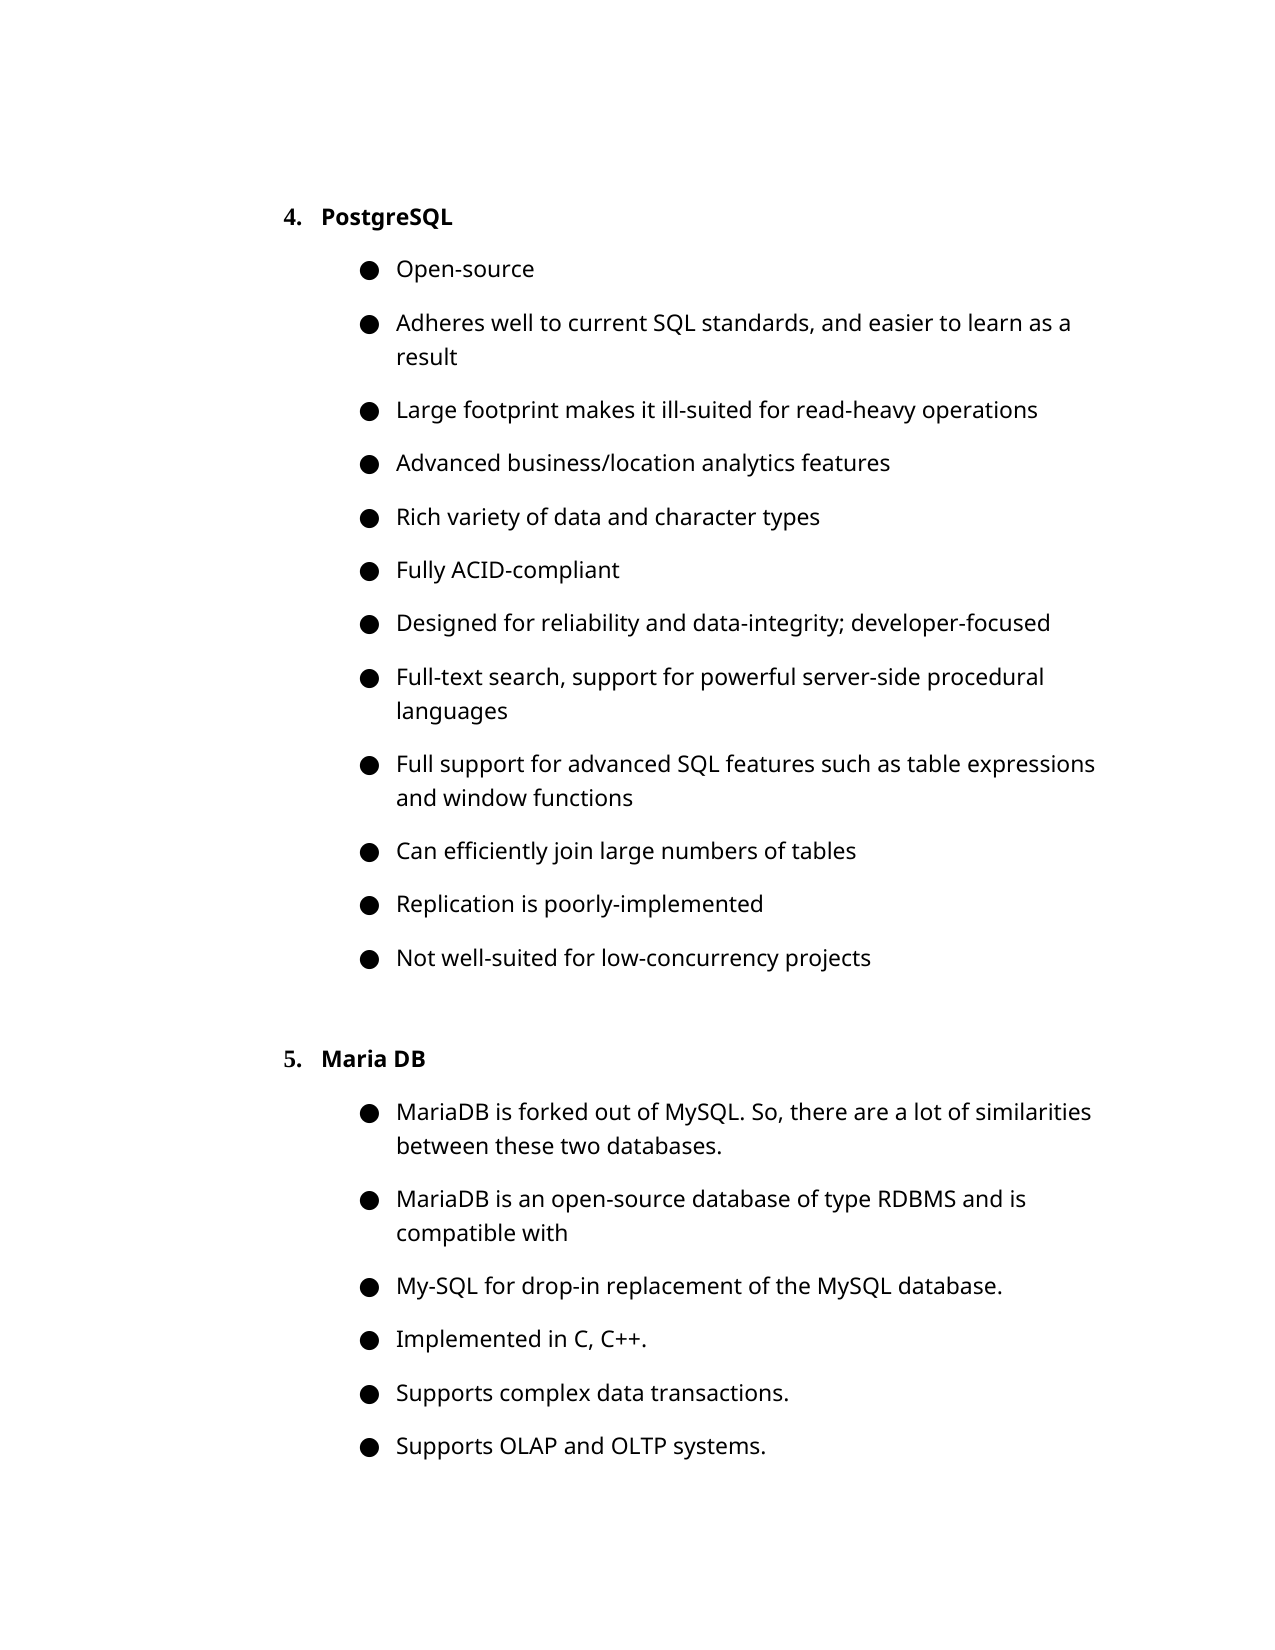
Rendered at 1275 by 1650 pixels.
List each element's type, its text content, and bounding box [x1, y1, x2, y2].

list Replication is poorly-implemented [358, 886, 1125, 920]
list Adheres well to current SQL standards, and easier to learn as a result [358, 304, 1125, 372]
list Not well-suited for low-concurrency projects [358, 939, 1125, 973]
list Can efficiently join large numbers of tables [358, 832, 1125, 866]
list Designed for reliability and data-integrity; developer-focused [358, 605, 1125, 639]
list Supports OLAP and OLTP systems. [358, 1428, 1125, 1462]
list Supports complex data transactions. [358, 1374, 1125, 1408]
list Open-source [358, 251, 1125, 285]
list Fully ACID-compliant [358, 552, 1125, 586]
list Advanced business/location analytics features [358, 445, 1125, 479]
list Maria DB [283, 1043, 1125, 1074]
list My-SQL for drop-in replacement of the MySQL database. [358, 1267, 1125, 1302]
list Full-text search, support for powerful server-side procedural languages [358, 658, 1125, 726]
list Rich variety of data and character types [358, 498, 1125, 532]
list Large footprint makes it ill-suited for read-heavy operations [358, 391, 1125, 425]
list PostgreSQL [283, 200, 1125, 232]
list MariaDB is an open-source database of type RDBMS and is compatible with [358, 1181, 1125, 1248]
list MariaDB is forked out of MySQL. So, there are a lot of similarities between these two databases. [358, 1093, 1125, 1161]
list Implemented in C, C++. [358, 1321, 1125, 1355]
list Full support for advanced SQL features such as table expressions and window functions [358, 745, 1125, 813]
